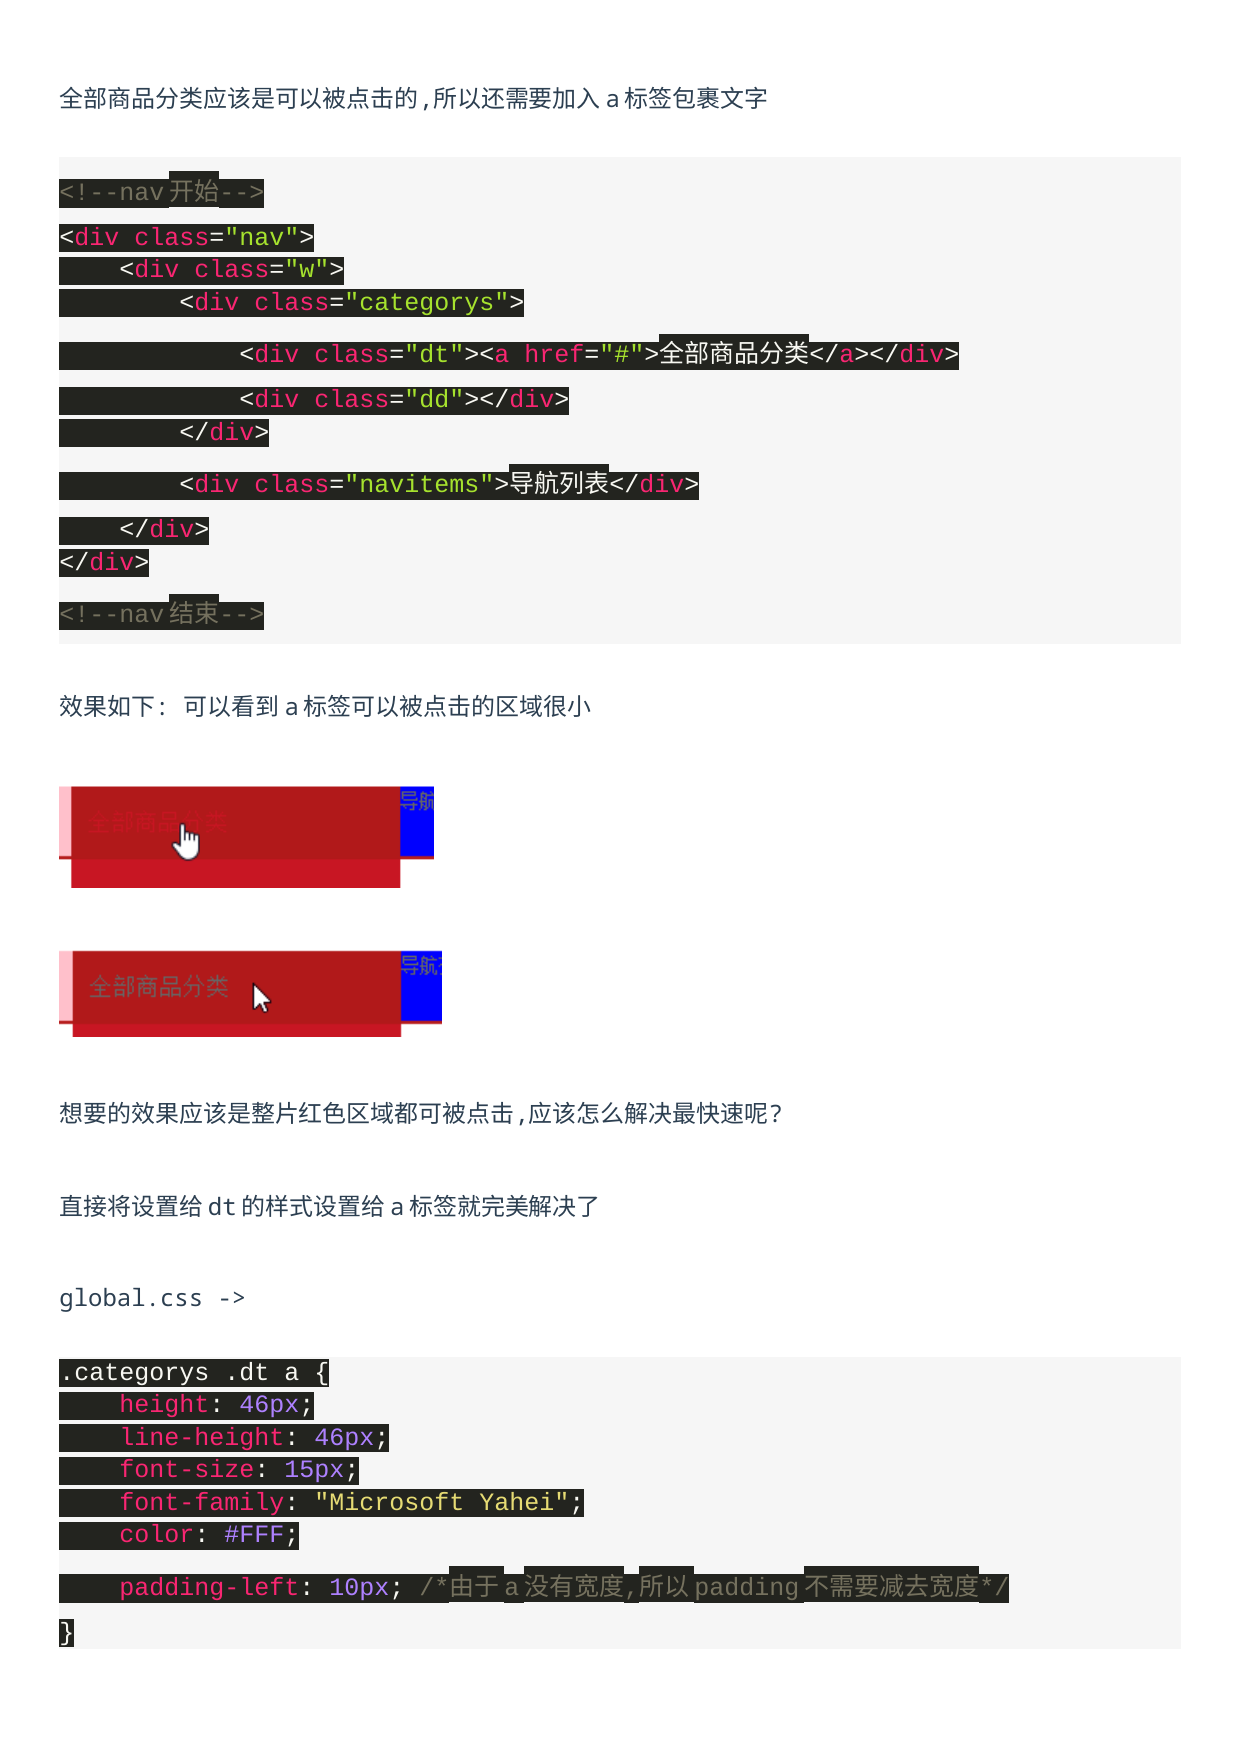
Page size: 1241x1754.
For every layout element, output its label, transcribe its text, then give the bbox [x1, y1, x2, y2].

text 想要的效果应该是整片红色区域都可被点击,应该怎么解决最快速呢? [59, 1079, 1181, 1144]
text 全部商品分类应该是可以被点击的,所以还需要加入a标签包裹文字 [59, 64, 1181, 129]
text 直接将设置给dt的样式设置给a标签就完美解决了 [59, 1172, 1181, 1237]
text <!--nav开始--> <div class="nav"> <div class="w"> <div class="categorys"> <div class="dt"><a href="#">全部商品分类</a></div> <div class="dd"></div> </div> <div class="navitems">导航列表</div> </div> </div> <!--nav结束--> [59, 157, 1181, 644]
text 效果如下: 可以看到a标签可以被点击的区域很小 [59, 672, 1181, 737]
picture [59, 937, 442, 1037]
text global.css -> [59, 1264, 1181, 1329]
text .categorys .dt a { height: 46px; line-height: 46px; font-size: 15px; font-family: "Microsoft Yahei"; color: #FFF; padding-left: 10px; /*由于a没有宽度,所以padding不需要减去宽度*/ } [59, 1357, 1181, 1649]
picture [59, 771, 434, 888]
